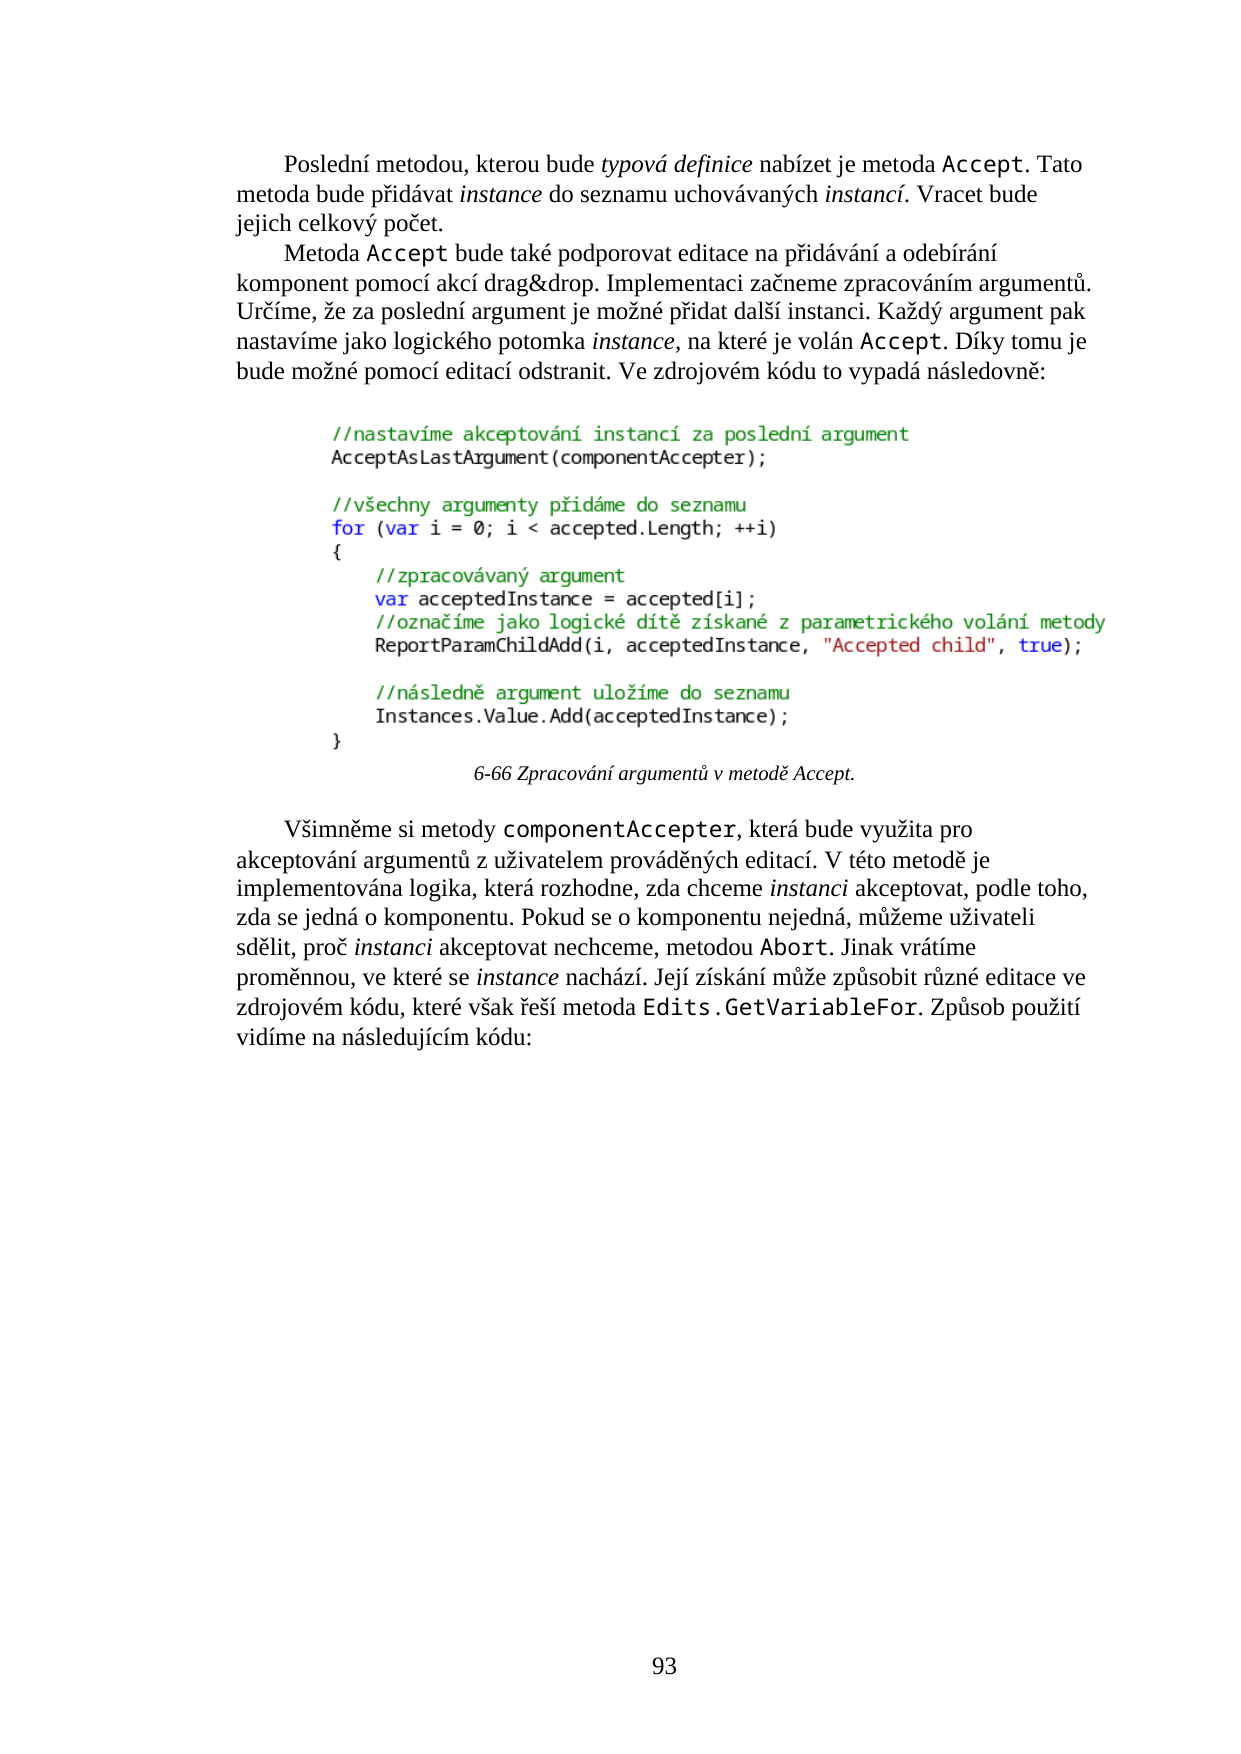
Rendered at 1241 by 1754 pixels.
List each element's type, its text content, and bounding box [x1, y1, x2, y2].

text Metoda Accept bude také podporovat editace na přidávání a odebírání komponent pomocí akcí drag&drop. Implementaci začneme zpracováním argumentů. Určíme, že za poslední argument je možné přidat další instanci. Každý argument pak nastavíme jako logického potomka instance, na které je volán Accept. Díky tomu je bude možné pomocí editací odstranit. Ve zdrojovém kódu to vypadá následovně: [236, 236, 1092, 385]
text Poslední metodou, kterou bude typová definice nabízet je metoda Accept. Tato metoda bude přidávat instance do seznamu uchovávaných instancí. Vracet bude jejich celkový počet. [236, 148, 1092, 236]
text Všimněme si metody componentAccepter, která bude využita pro akceptování argumentů z uživatelem prováděných editací. V této metodě je implementována logika, která rozhodne, zda chceme instanci akceptovat, podle toho, zda se jedná o komponentu. Pokud se o komponentu nejedná, můžeme uživateli sdělit, proč instanci akceptovat nechceme, metodou Abort. Jinak vrátíme proměnnou, ve které se instance nachází. Její získání může způsobit různé editace ve zdrojovém kódu, které však řeší metoda Edits.GetVariableFor. Způsob použití vidíme na následujícím kódu: [236, 813, 1092, 1051]
